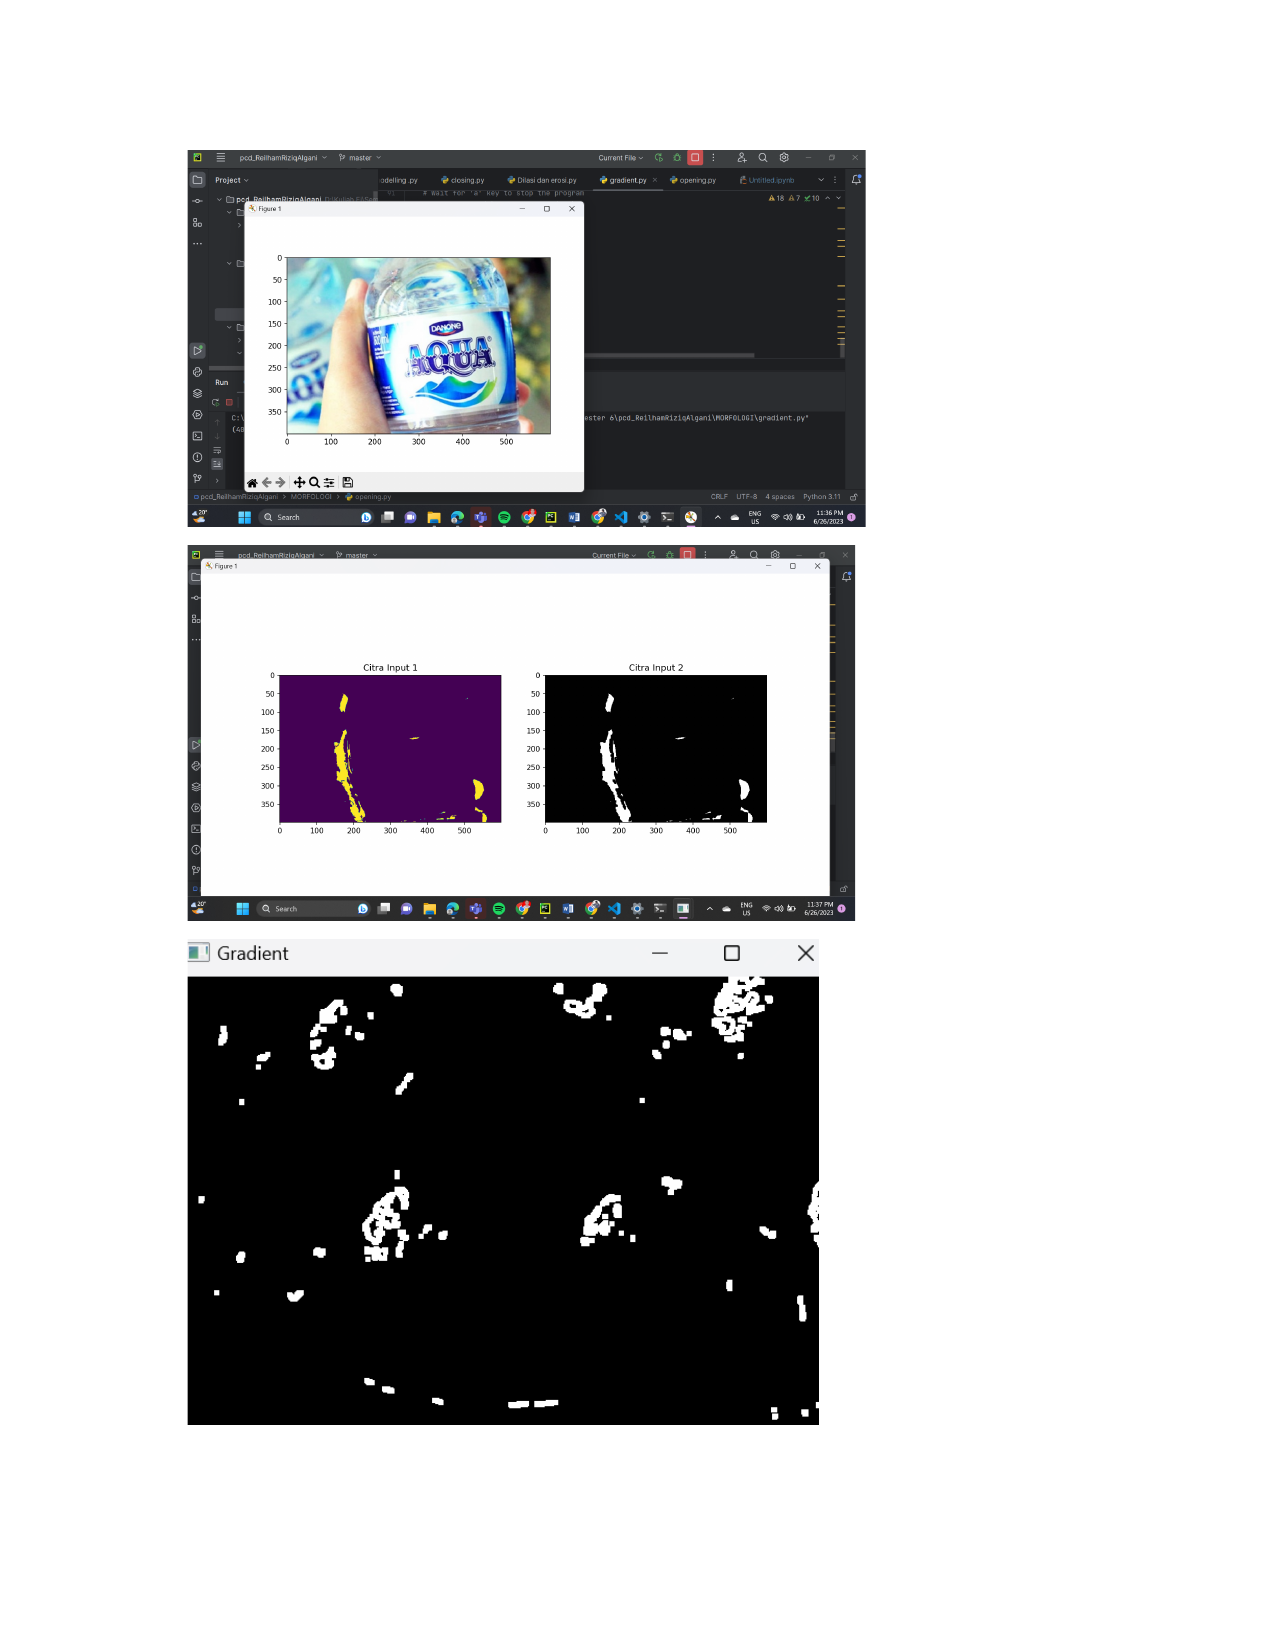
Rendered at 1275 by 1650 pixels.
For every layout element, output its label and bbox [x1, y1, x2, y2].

picture [187, 545, 856, 921]
picture [187, 150, 866, 527]
picture [187, 939, 819, 1425]
